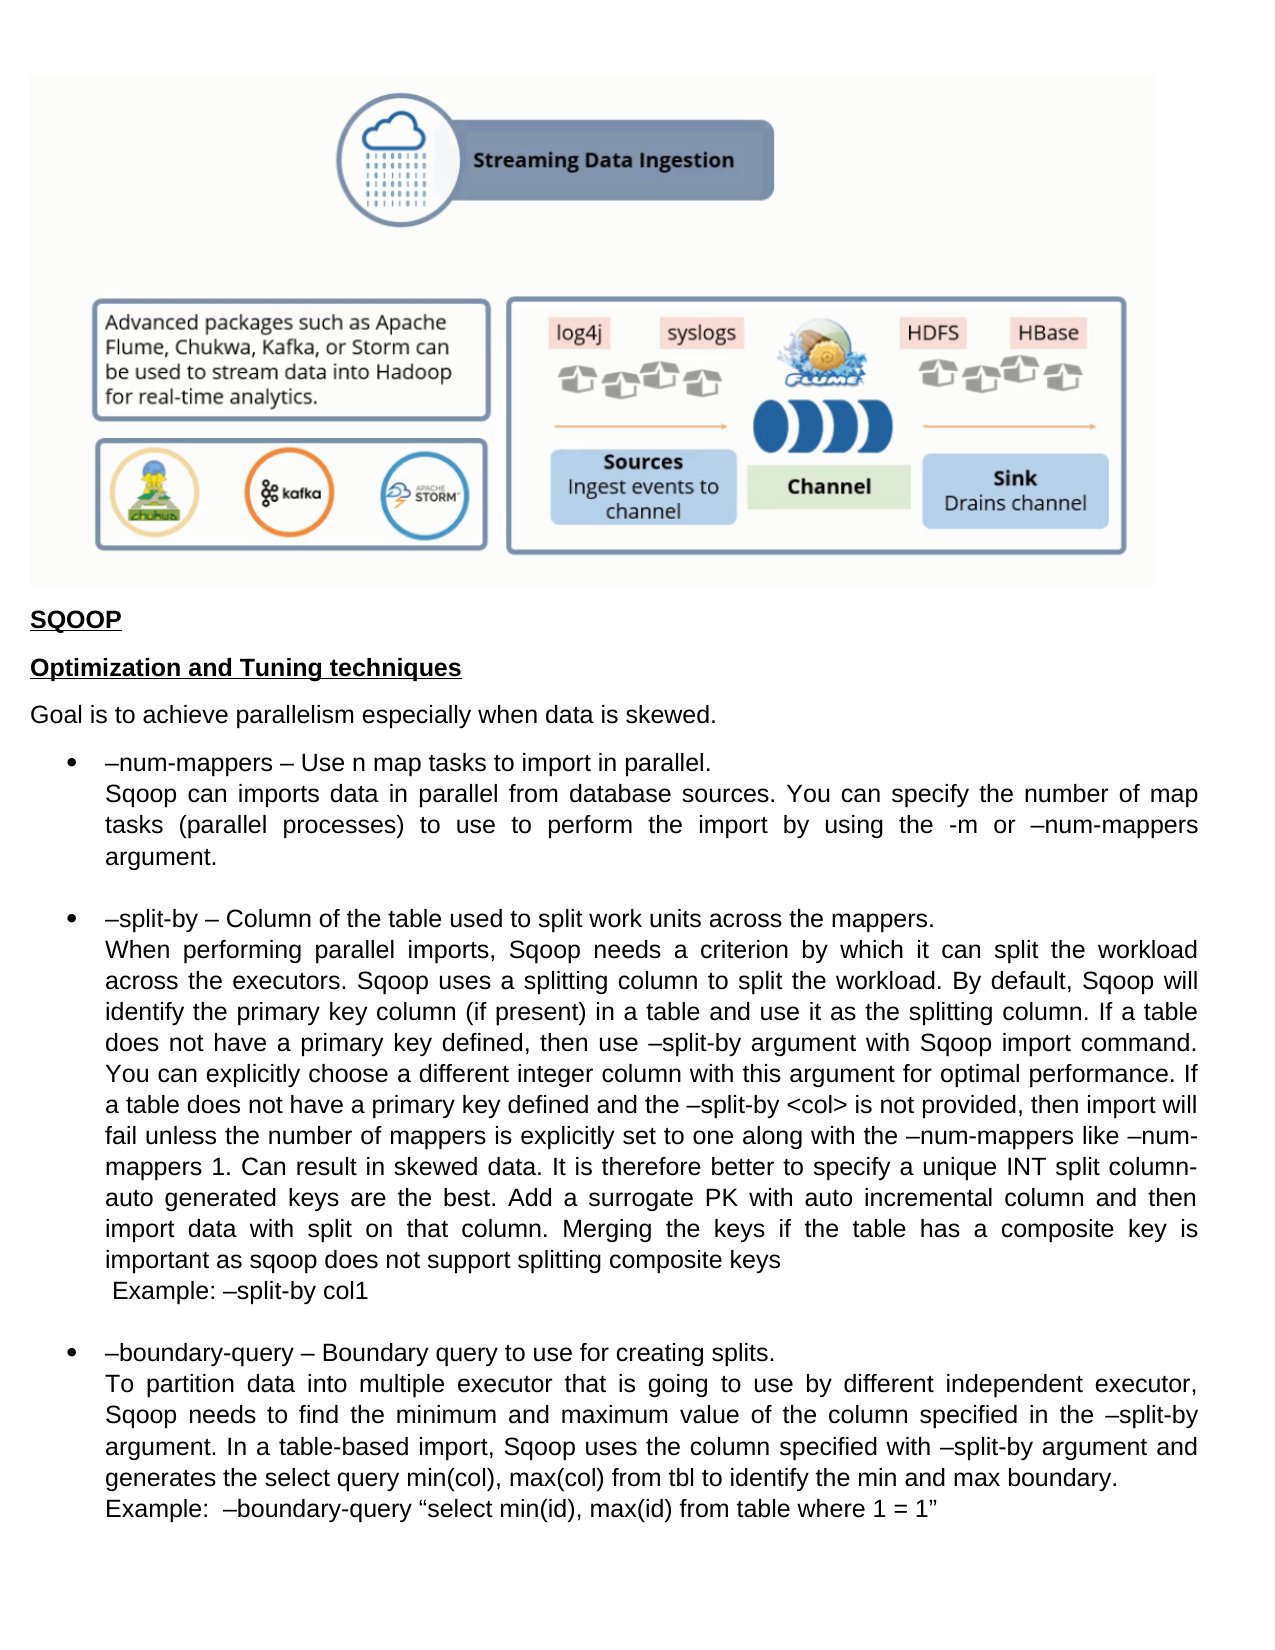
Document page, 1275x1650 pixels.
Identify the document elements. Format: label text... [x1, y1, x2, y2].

list Example: –split-by col1 [105, 1276, 1200, 1305]
list To partition data into multiple executor that is going to use by different independent executor, Sqoop needs to find the minimum and maximum value of the column specified in the –split-by argument. In a table-based import, Sqoop uses the column specified with –split-by argument and generates the select query min(col), max(col) from tbl to identify the min and max boundary. [105, 1369, 1200, 1491]
list When performing parallel imports, Sqoop needs a criterion by which it can split the workload across the executors. Sqoop uses a splitting column to split the workload. By default, Sqoop will identify the primary key column (if present) in a table and use it as the splitting column. If a table does not have a primary key defined, then use –split-by argument with Sqoop import command. You can explicitly choose a different integer column with this argument for optimal performance. If a table does not have a primary key defined and the –split-by <col> is not provided, then import will fail unless the number of mappers is explicitly set to one along with the –num-mappers like –num-mappers 1. Can result in skewed data. It is therefore better to specify a unique INT split column- auto generated keys are the best. Add a surrogate PK with auto incremental column and then import data with split on that column. Merging the keys if the table has a composite key is important as sqoop does not support splitting composite keys [105, 935, 1200, 1274]
list –boundary-query – Boundary query to use for creating splits. [67, 1338, 1200, 1367]
list Example: –boundary-query “select min(id), max(id) from table where 1 = 1” [105, 1493, 1200, 1522]
list –split-by – Column of the table used to split work units across the mappers. [67, 903, 1200, 932]
text Goal is to achieve parallelism especially when data is skewed. [30, 701, 1200, 729]
list Sqoop can imports data in parallel from database sources. You can specify the number of map tasks (parallel processes) to use to perform the import by using the -m or –num-mappers argument. [105, 779, 1200, 870]
picture [30, 75, 1155, 587]
list –num-mappers – Use n map tasks to import in parallel. [67, 748, 1200, 777]
text Optimization and Tuning techniques [30, 653, 1200, 682]
text SQOOP [30, 605, 1200, 634]
